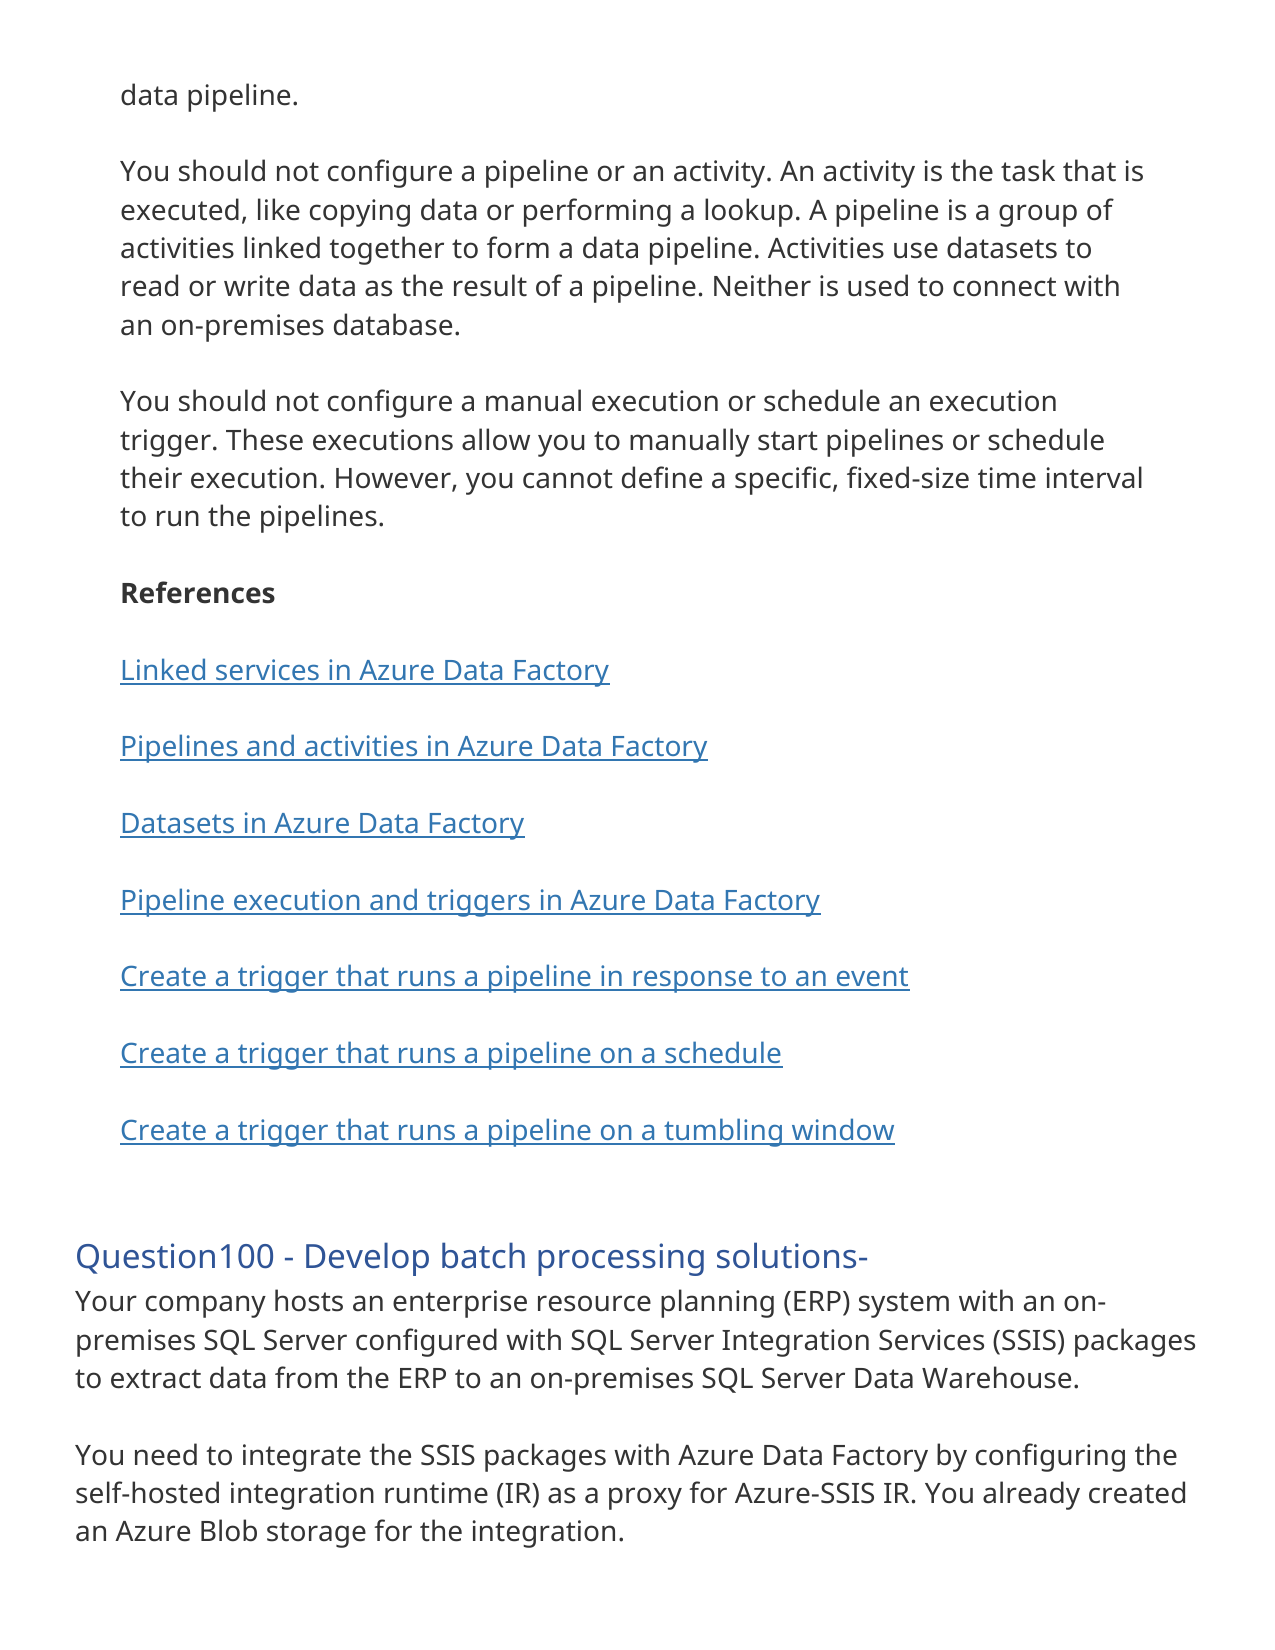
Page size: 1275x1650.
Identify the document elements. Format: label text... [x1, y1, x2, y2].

subtitle Question100 - Develop batch processing solutions- [75, 1233, 1200, 1278]
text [75, 1282, 1200, 1550]
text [120, 75, 1155, 1148]
